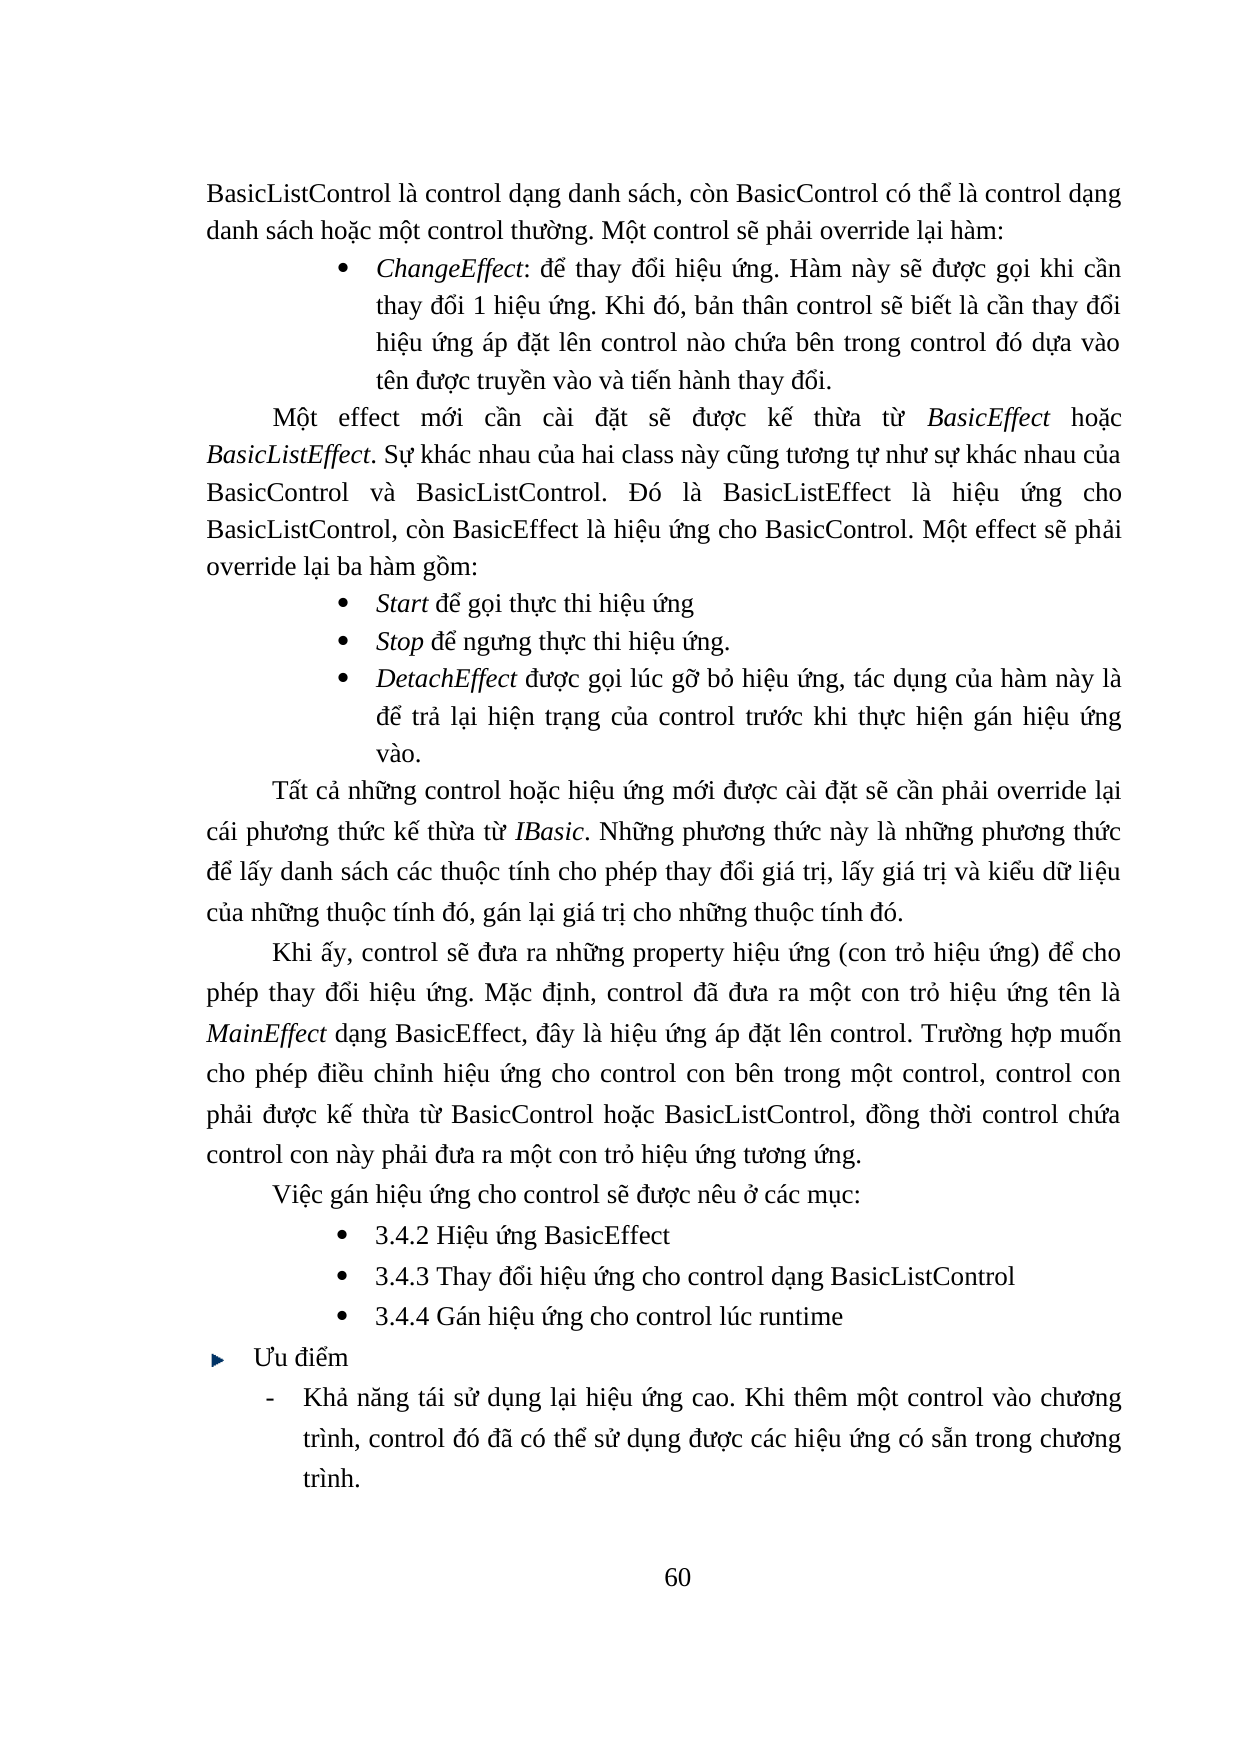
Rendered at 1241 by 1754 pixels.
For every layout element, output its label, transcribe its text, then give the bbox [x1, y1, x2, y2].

text Khi ấy, control sẽ đưa ra những property hiệu ứng (con trỏ hiệu ứng) để cho phép thay đổi hiệu ứng. Mặc định, control đã đưa ra một con trỏ hiệu ứng tên là MainEffect dạng BasicEffect, đây là hiệu ứng áp đặt lên control. Trường hợp muốn cho phép điều chỉnh hiệu ứng cho control con bên trong một control, control con phải được kế thừa từ BasicControl hoặc BasicListControl, đồng thời control chứa control con này phải đưa ra một con trỏ hiệu ứng tương ứng. [206, 936, 1122, 1169]
picture [207, 1349, 224, 1367]
text Tất cả những control hoặc hiệu ứng mới được cài đặt sẽ cần phải override lại cái phương thức kế thừa từ IBasic. Những phương thức này là những phương thức để lấy danh sách các thuộc tính cho phép thay đổi giá trị, lấy giá trị và kiểu dữ liệu của những thuộc tính đó, gán lại giá trị cho những thuộc tính đó. [206, 774, 1122, 927]
list 3.4.4 Gán hiệu ứng cho control lúc runtime [337, 1300, 1122, 1332]
text Ưu điểm [206, 1341, 1122, 1372]
list 3.4.3 Thay đổi hiệu ứng cho control dạng BasicListControl [337, 1260, 1122, 1291]
text Việc gán hiệu ứng cho control sẽ được nêu ở các mục: [206, 1179, 1122, 1210]
list ChangeEffect: để thay đổi hiệu ứng. Hàm này sẽ được gọi khi cần thay đổi 1 hiệu ứng. Khi đó, bản thân control sẽ biết là cần thay đổi hiệu ứng áp đặt lên control nào chứa bên trong control đó dựa vào tên được truyền vào và tiến hành thay đổi. [338, 252, 1122, 395]
list 3.4.2 Hiệu ứng BasicEffect [337, 1219, 1122, 1250]
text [206, 177, 1122, 246]
list Stop để ngưng thực thi hiệu ứng. [338, 625, 1122, 656]
list DetachEffect được gọi lúc gỡ bỏ hiệu ứng, tác dụng của hàm này là để trả lại hiện trạng của control trước khi thực hiện gán hiệu ứng vào. [338, 662, 1122, 768]
text Một effect mới cần cài đặt sẽ được kế thừa từ BasicEffect hoặc BasicListEffect. Sự khác nhau của hai class này cũng tương tự như sự khác nhau của BasicControl và BasicListControl. Đó là BasicListEffect là hiệu ứng cho BasicListControl, còn BasicEffect là hiệu ứng cho BasicControl. Một effect sẽ phải override lại ba hàm gồm: [206, 401, 1122, 581]
list Start để gọi thực thi hiệu ứng [338, 587, 1122, 619]
text Khả năng tái sử dụng lại hiệu ứng cao. Khi thêm một control vào chương trình, control đó đã có thể sử dụng được các hiệu ứng có sẵn trong chương trình. [265, 1381, 1122, 1493]
